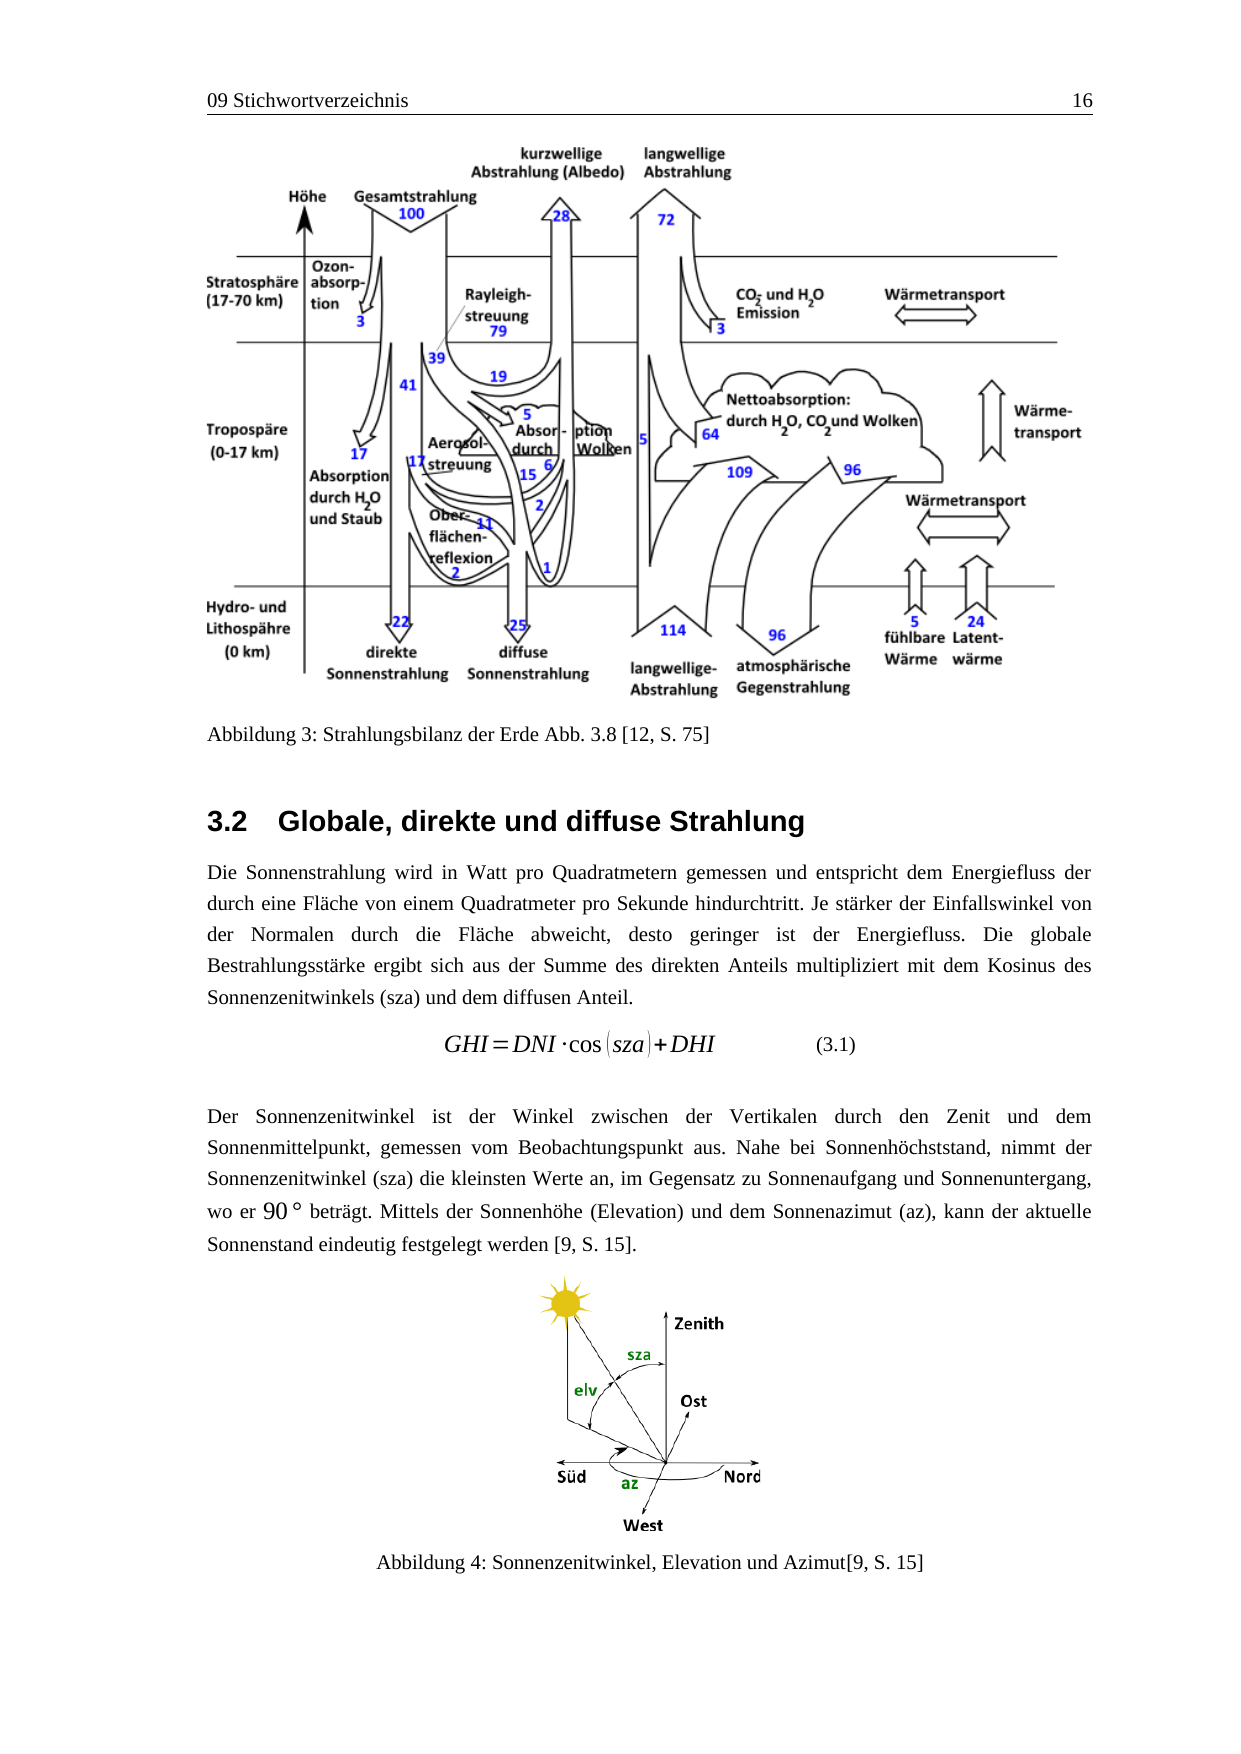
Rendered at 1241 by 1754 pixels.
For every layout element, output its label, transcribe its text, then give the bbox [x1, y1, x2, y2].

text Abbildung 4: Sonnenzenitwinkel, Elevation und Azimut[9, S. 15] [207, 1550, 1093, 1574]
text Die Sonnenstrahlung wird in Watt pro Quadratmetern gemessen und entspricht dem Energiefluss der durch eine Fläche von einem Quadratmeter pro Sekunde hindurchtritt. Je stärker der Einfallswinkel von der Normalen durch die Fläche abweicht, desto geringer ist der Energiefluss. Die globale Bestrahlungsstärke ergibt sich aus der Summe des direkten Anteils multipliziert mit dem Kosinus des Sonnenzenitwinkels (sza) und dem diffusen Anteil. [207, 860, 1093, 1009]
text (3.1) [207, 1028, 1093, 1059]
text Der Sonnenzenitwinkel ist der Winkel zwischen der Vertikalen durch den Zenit und dem Sonnenmittelpunkt, gemessen vom Beobachtungspunkt aus. Nahe bei Sonnenhöchststand, nimmt der Sonnenzenitwinkel (sza) die kleinsten Werte an, im Gegensatz zu Sonnenaufgang und Sonnenuntergang, wo er beträgt. Mittels der Sonnenhöhe (Elevation) und dem Sonnenazimut (az), kann der aktuelle Sonnenstand eindeutig festgelegt werden [9, S. 15]. [207, 1104, 1093, 1256]
text Abbildung 3: Strahlungsbilanz der Erde Abb. 3.8 [12, S. 75] [207, 722, 1093, 746]
subtitle Globale, direkte und diffuse Strahlung [207, 804, 1093, 837]
picture [206, 147, 1092, 703]
picture [539, 1276, 761, 1531]
